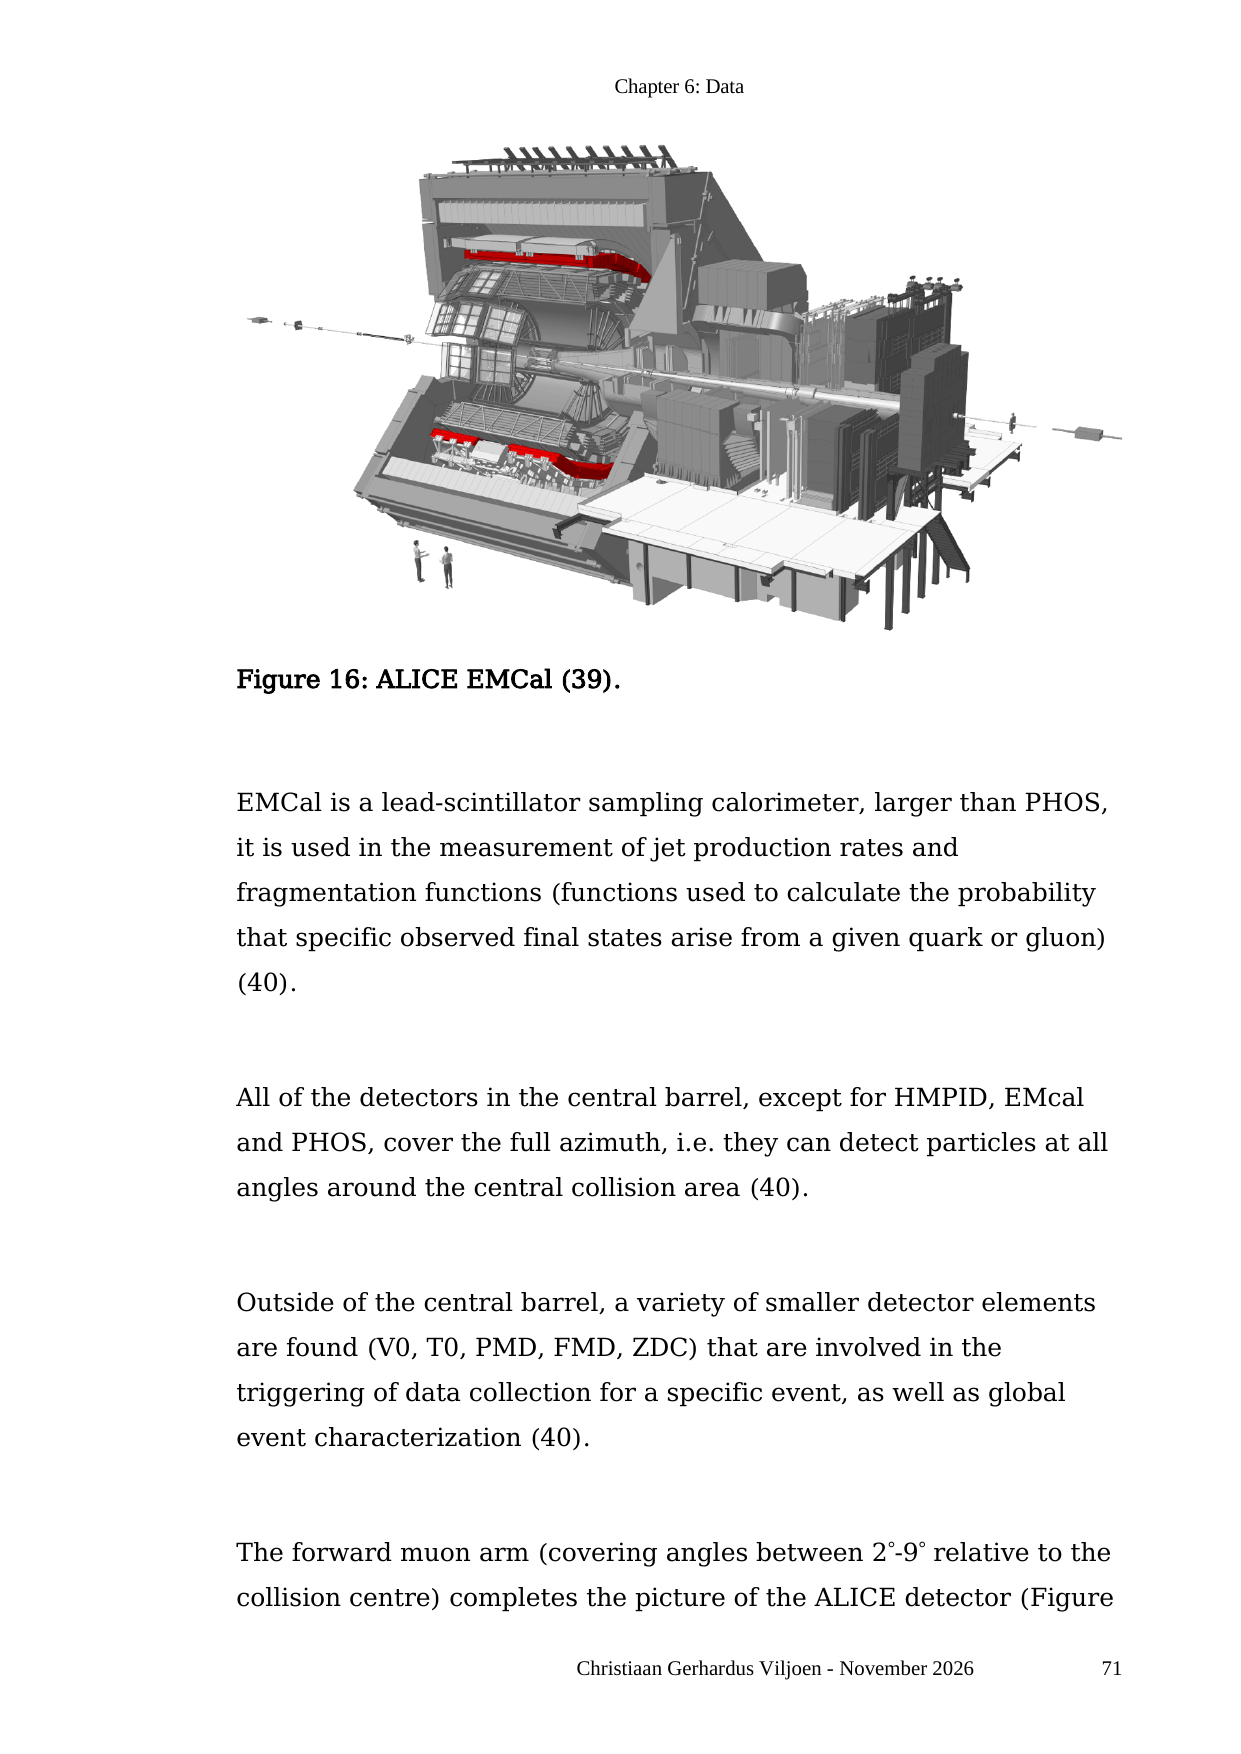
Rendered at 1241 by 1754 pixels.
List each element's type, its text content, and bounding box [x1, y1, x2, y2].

text All of the detectors in the central barrel, except for HMPID, EMcal and PHOS, cover the full azimuth, i.e. they can detect particles at all angles around the central collision area . [236, 1081, 1122, 1201]
text EMCal is a lead-scintillator sampling calorimeter, larger than PHOS, it is used in the measurement of jet production rates and fragmentation functions (functions used to calculate the probability that specific observed final states arise from a given quark or gluon) . [236, 786, 1122, 996]
text Figure : ALICE EMCal . [236, 663, 1122, 693]
picture [236, 135, 1123, 636]
text Outside of the central barrel, a variety of smaller detector elements are found (V0, T0, PMD, FMD, ZDC) that are involved in the triggering of data collection for a specific event, as well as global event characterization . [236, 1286, 1122, 1451]
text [236, 1536, 1122, 1612]
